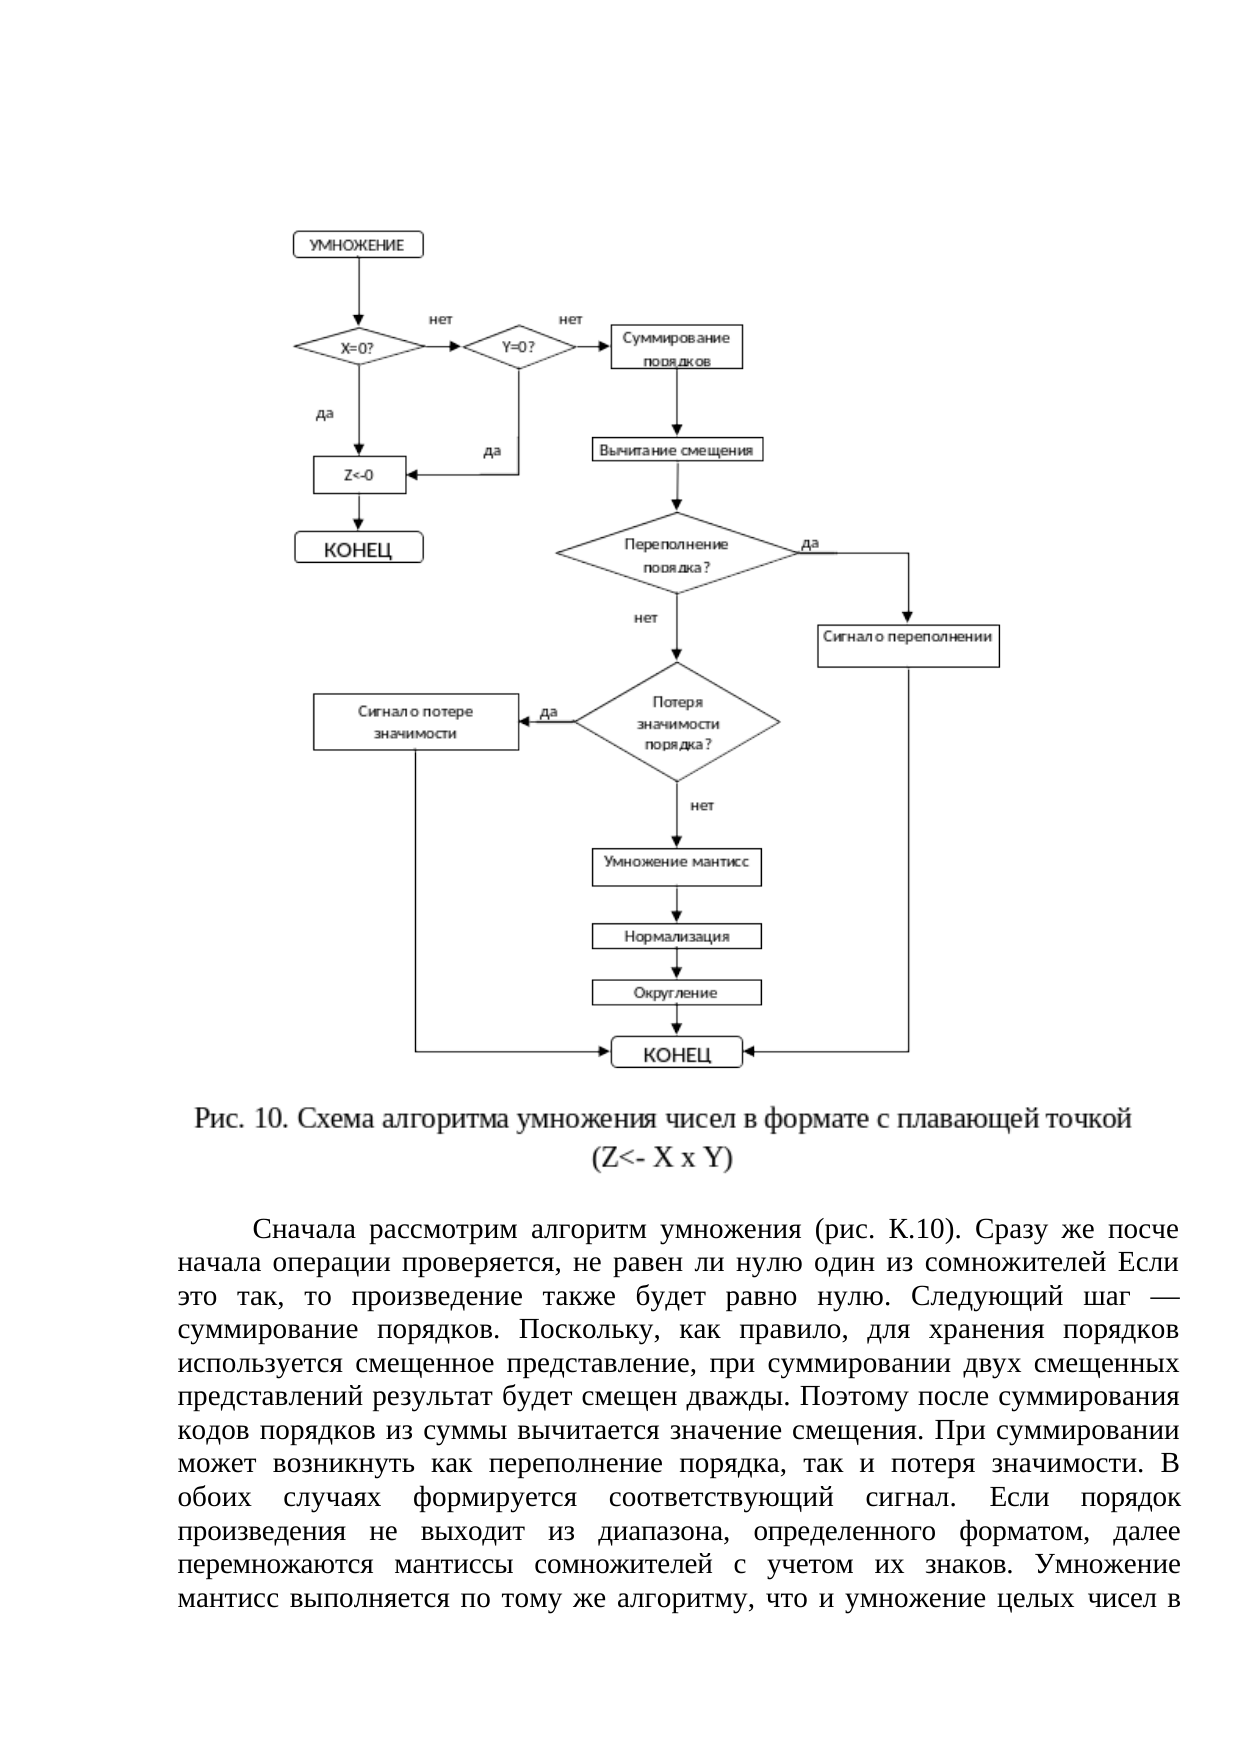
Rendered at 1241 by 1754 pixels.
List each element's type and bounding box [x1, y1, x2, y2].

text [177, 1211, 1181, 1613]
